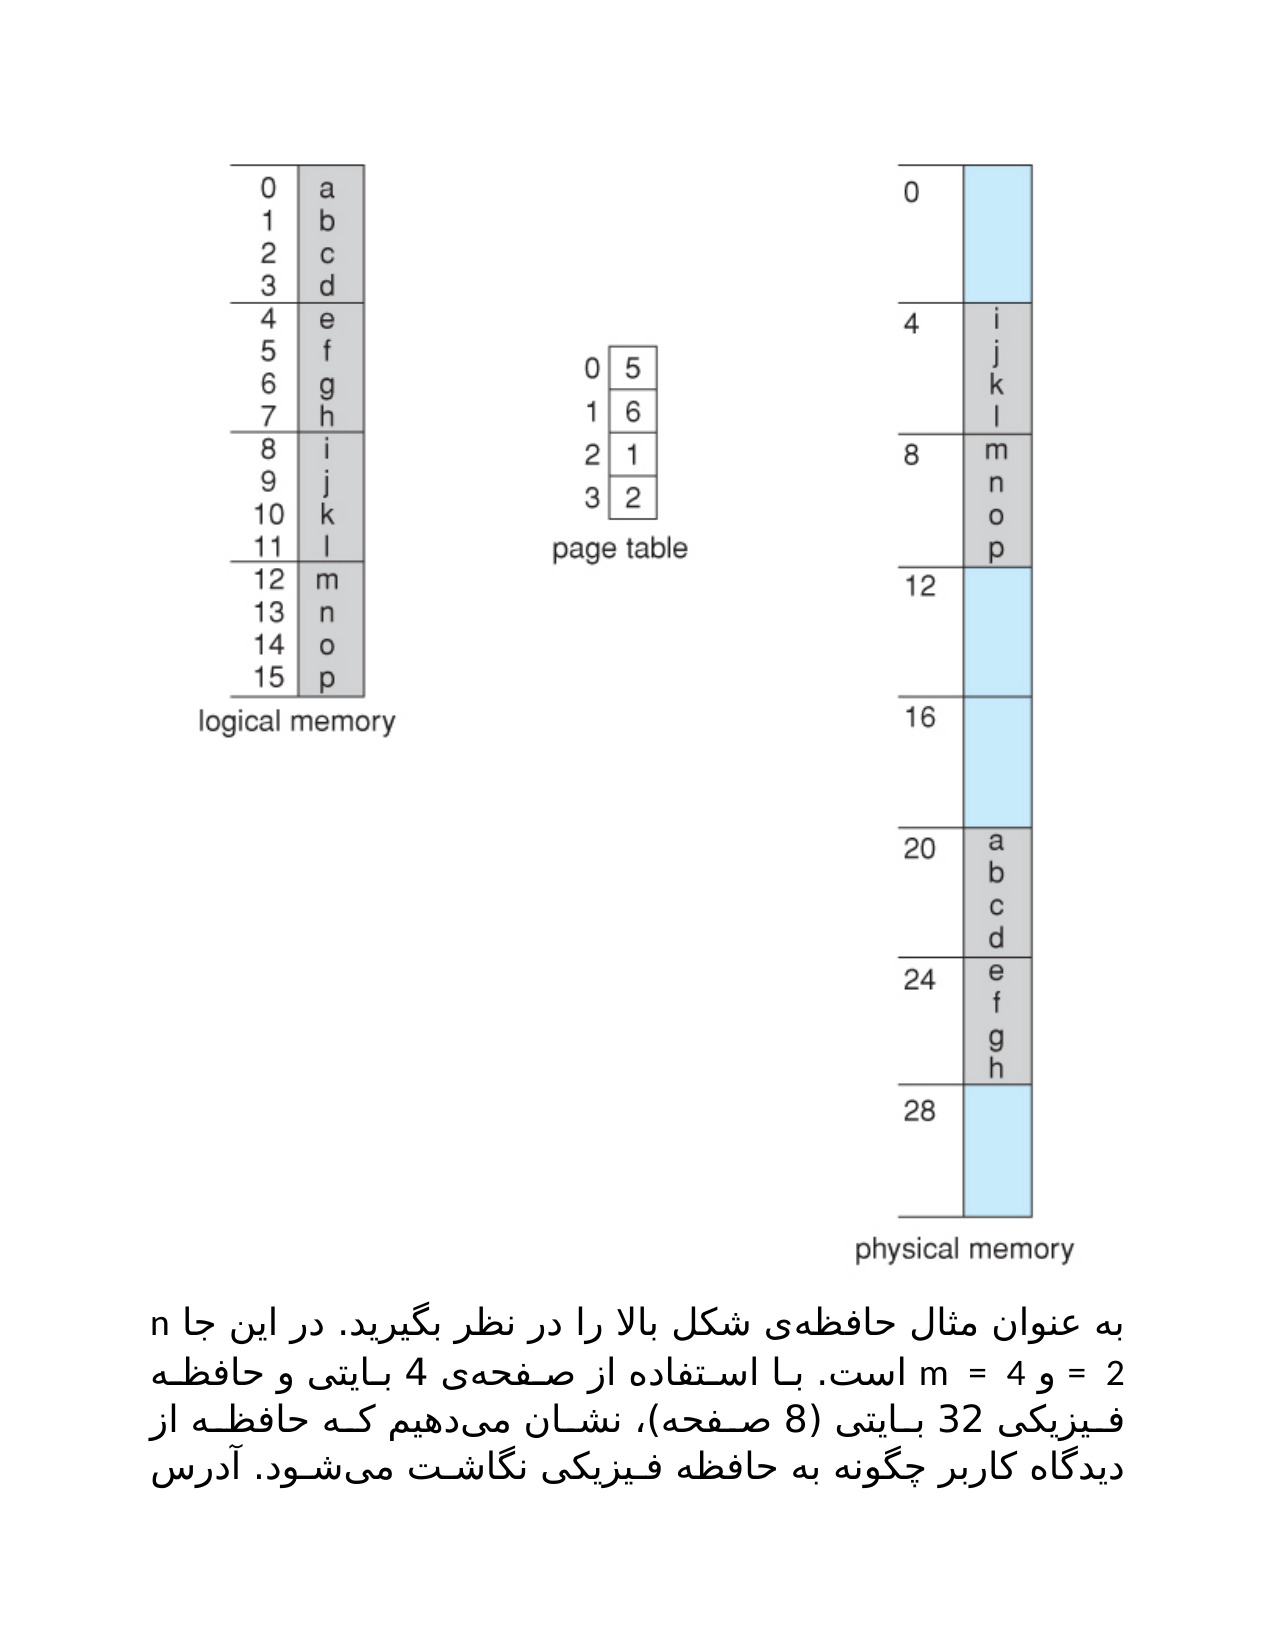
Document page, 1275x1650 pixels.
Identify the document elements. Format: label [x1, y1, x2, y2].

picture [183, 150, 1091, 1281]
text [150, 1299, 1125, 1488]
